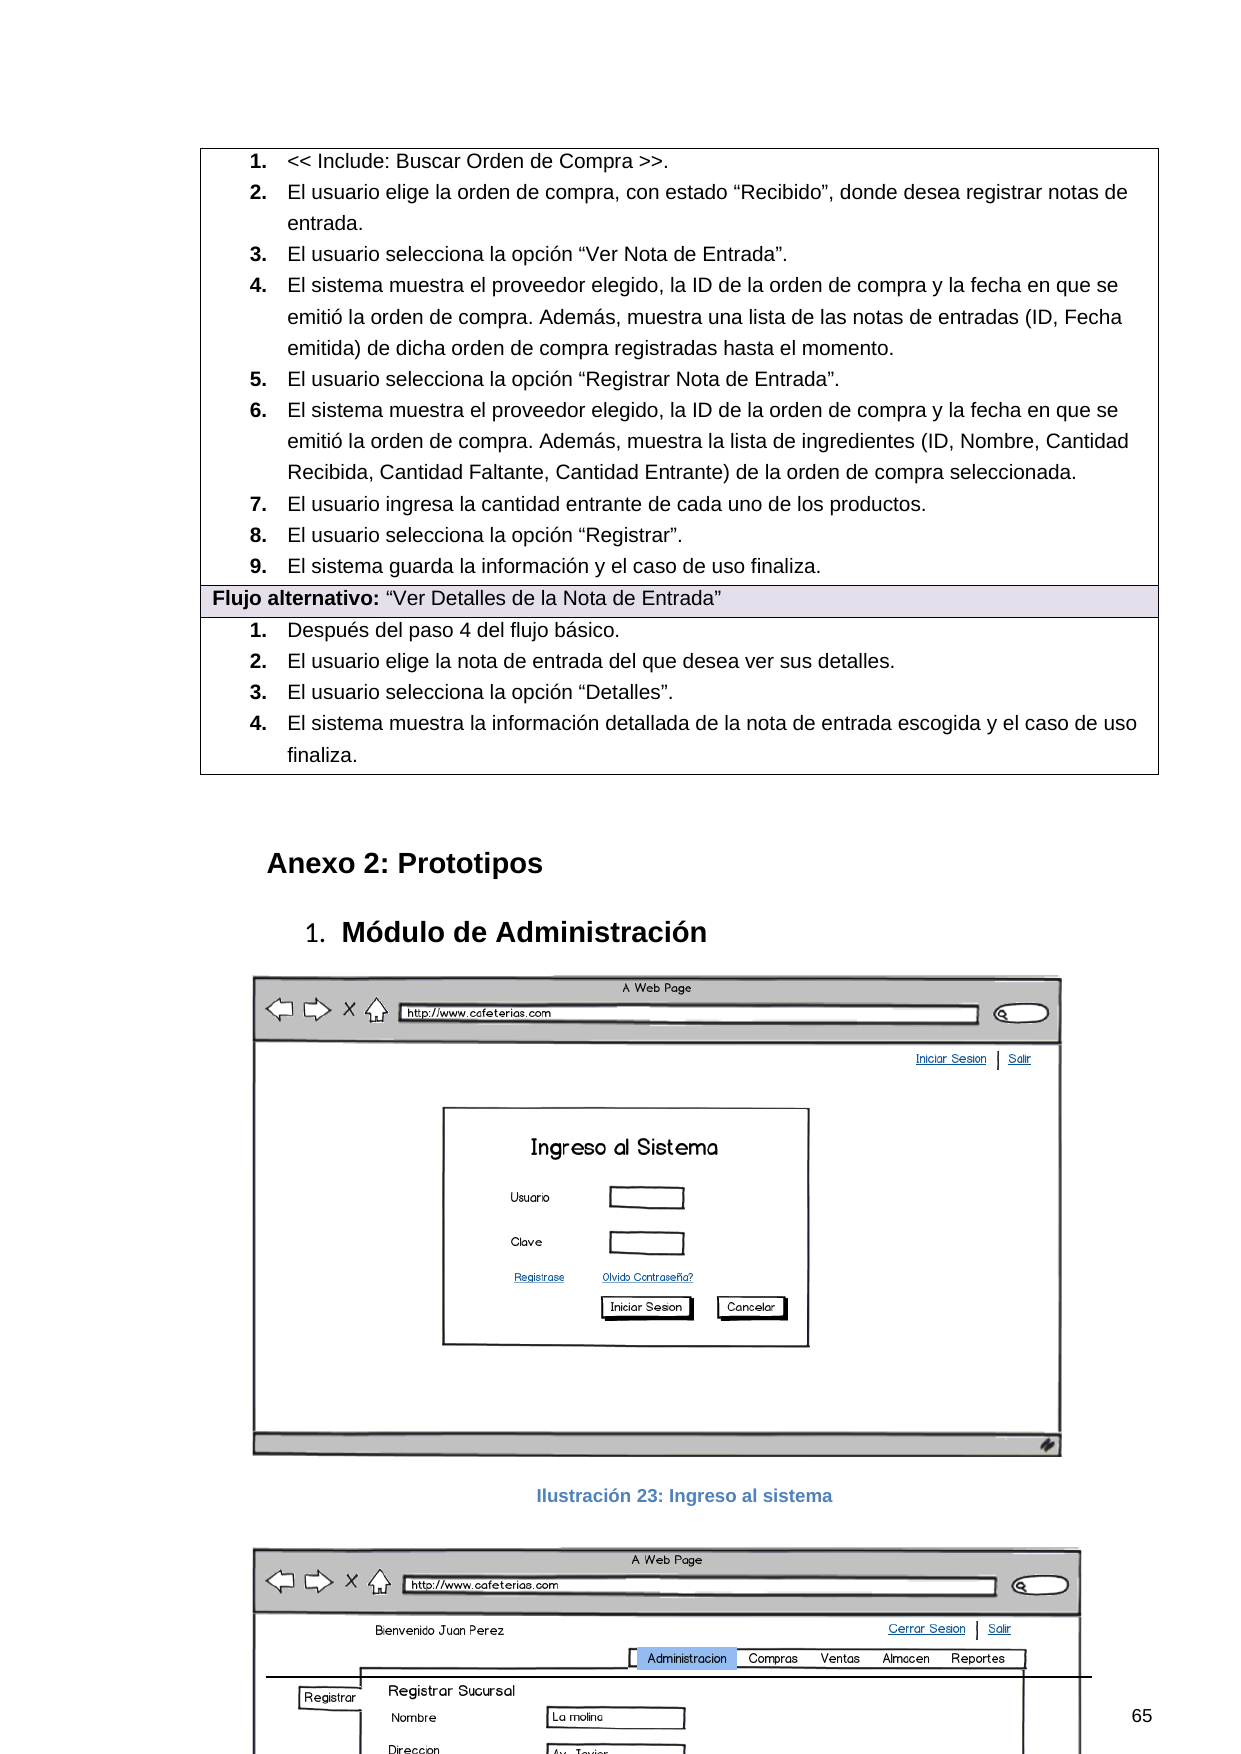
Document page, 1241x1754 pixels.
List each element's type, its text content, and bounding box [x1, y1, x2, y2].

picture [252, 975, 1062, 1457]
table_cell Flujo alternativo: “Ver Detalles de la Nota de Entrada” [201, 586, 1158, 617]
table_cell << Include: Buscar Orden de Compra >>. El usuario elige la orden de compra, con estado “Recibido”, donde desea registrar notas de entrada. El usuario selecciona la opción “Ver Nota de Entrada”. El sistema muestra el proveedor elegido, la ID de la orden de compra y la fecha en que se emitió la orden de compra. Además, muestra una lista de las notas de entradas (ID, Fecha emitida) de dicha orden de compra registradas hasta el momento. El usuario selecciona la opción “Registrar Nota de Entrada”. El sistema muestra el proveedor elegido, la ID de la orden de compra y la fecha en que se emitió la orden de compra. Además, muestra la lista de ingredientes (ID, Nombre, Cantidad Recibida, Cantidad Faltante, Cantidad Entrante) de la orden de compra seleccionada. El usuario ingresa la cantidad entrante de cada uno de los productos. El usuario selecciona la opción “Registrar”. El sistema guarda la información y el caso de uso finaliza. [201, 149, 1158, 585]
table_cell Después del paso 4 del flujo básico. El usuario elige la nota de entrada del que desea ver sus detalles. El usuario selecciona la opción “Detalles”. El sistema muestra la información detallada de la nota de entrada escogida y el caso de uso finaliza. [201, 618, 1158, 773]
list Módulo de Administración [304, 914, 1092, 949]
subtitle Anexo 2: Prototipos [266, 846, 1092, 880]
picture [252, 1547, 1082, 1754]
